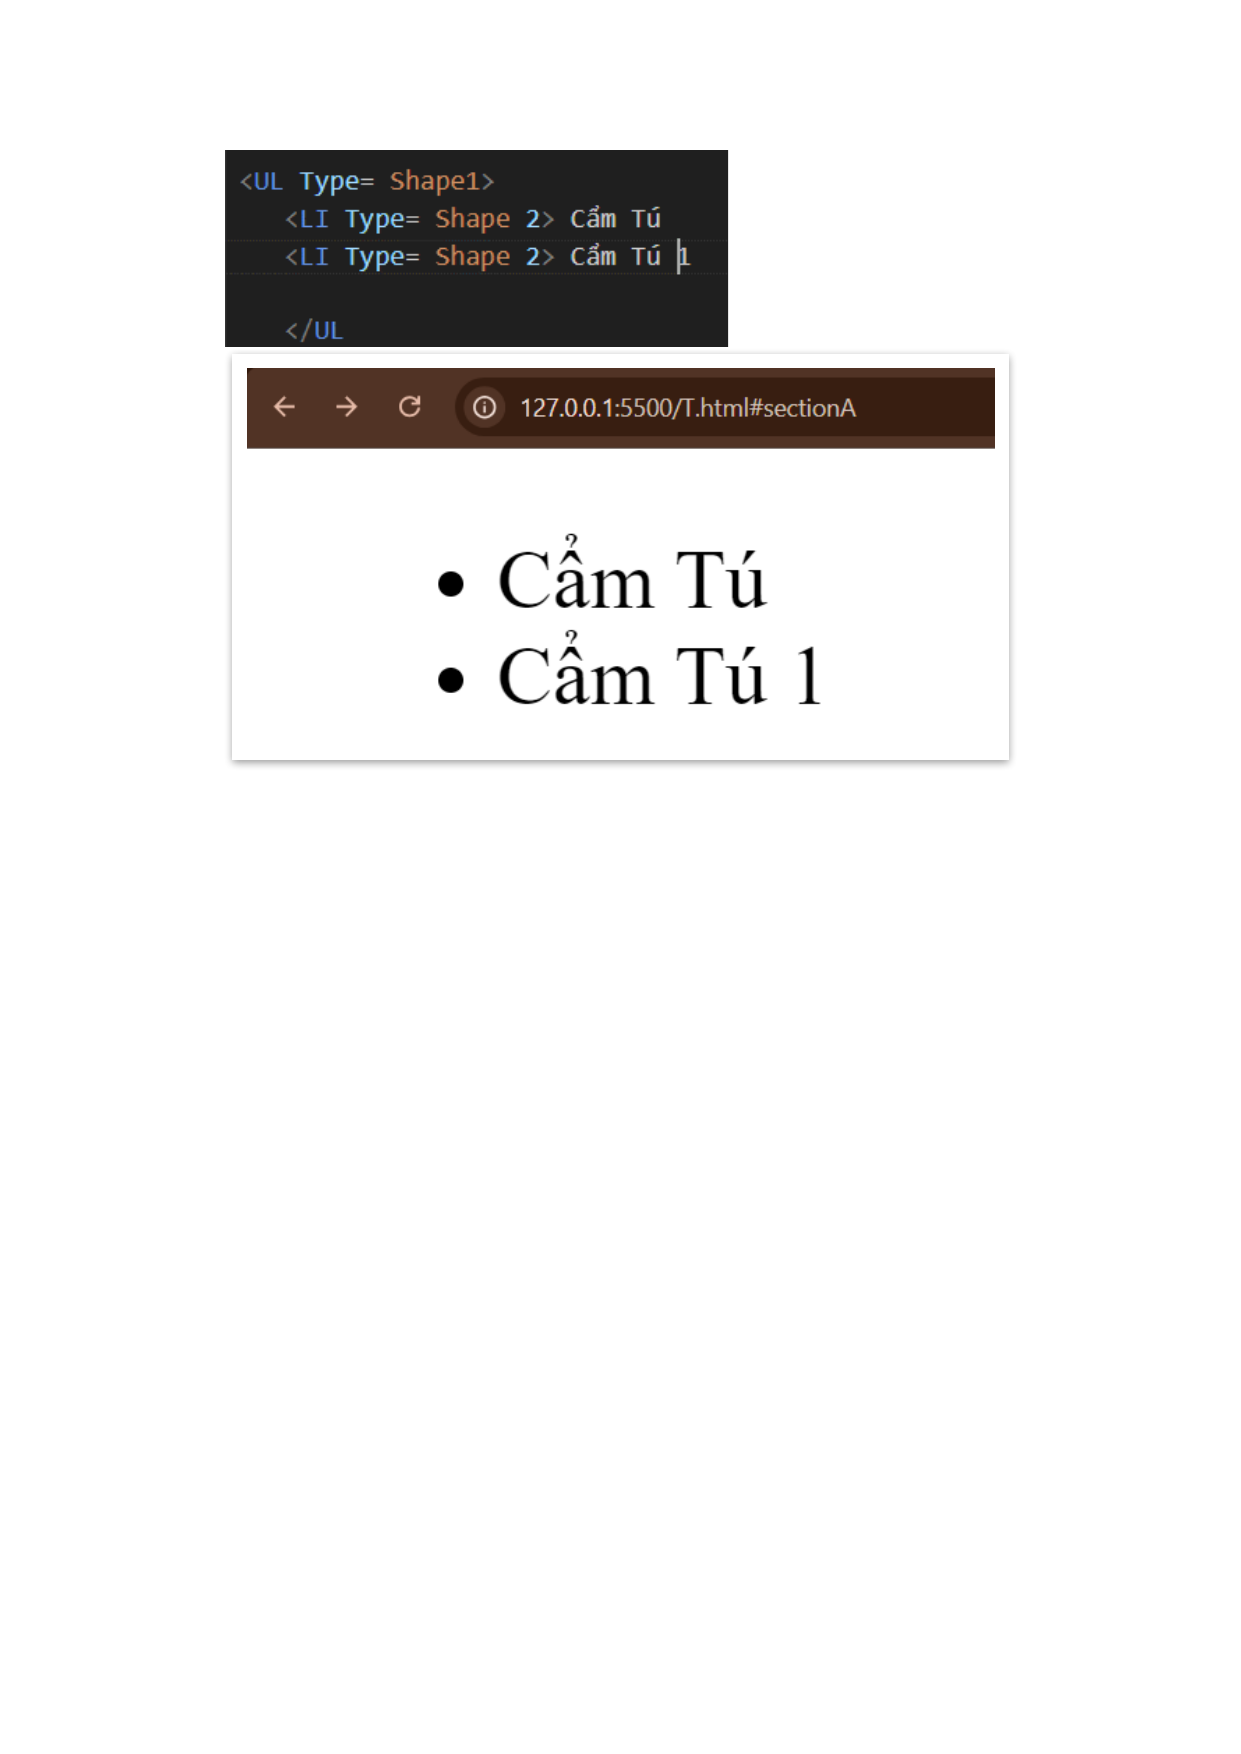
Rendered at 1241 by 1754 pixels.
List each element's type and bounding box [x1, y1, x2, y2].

picture [225, 150, 729, 347]
picture [247, 368, 995, 746]
